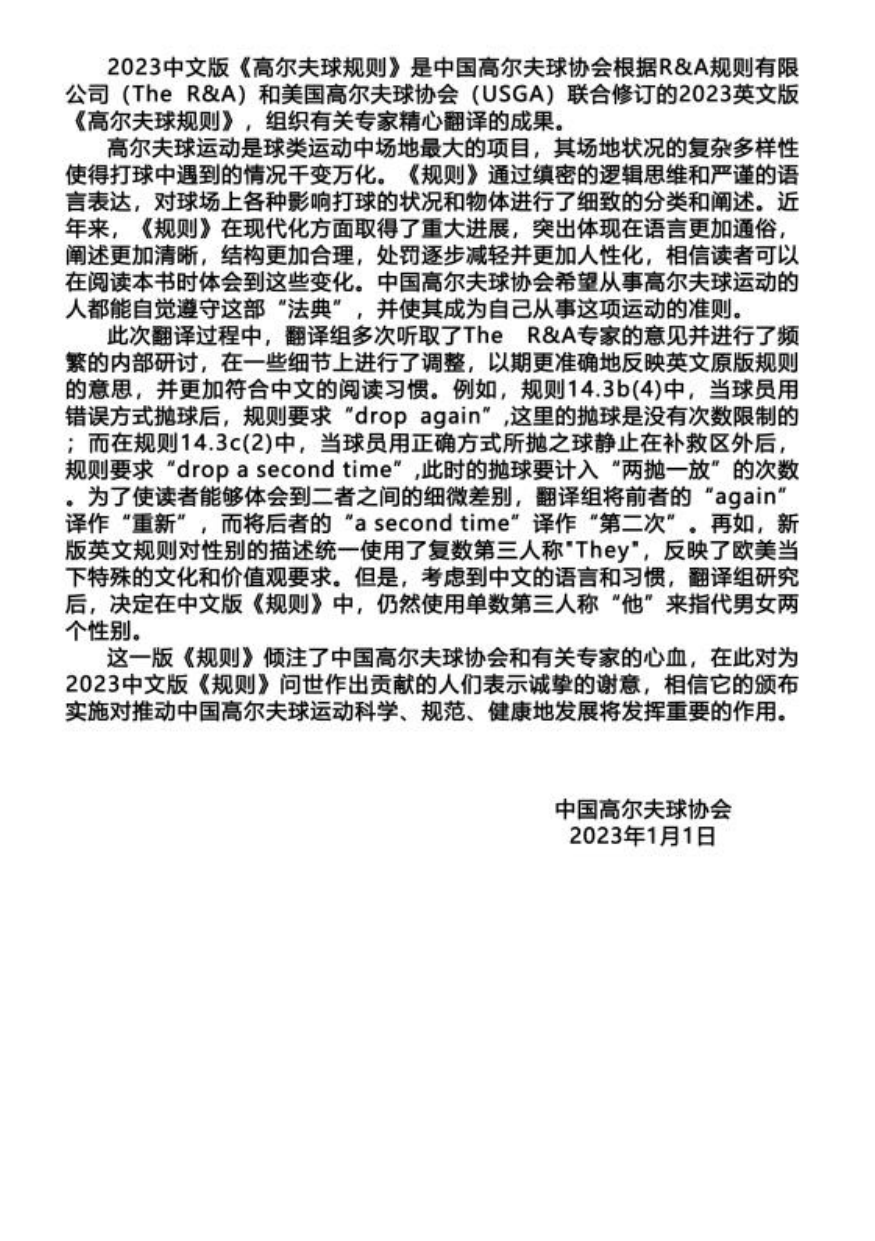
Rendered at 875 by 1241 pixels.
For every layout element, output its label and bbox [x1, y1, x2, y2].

picture [0, 6, 874, 997]
